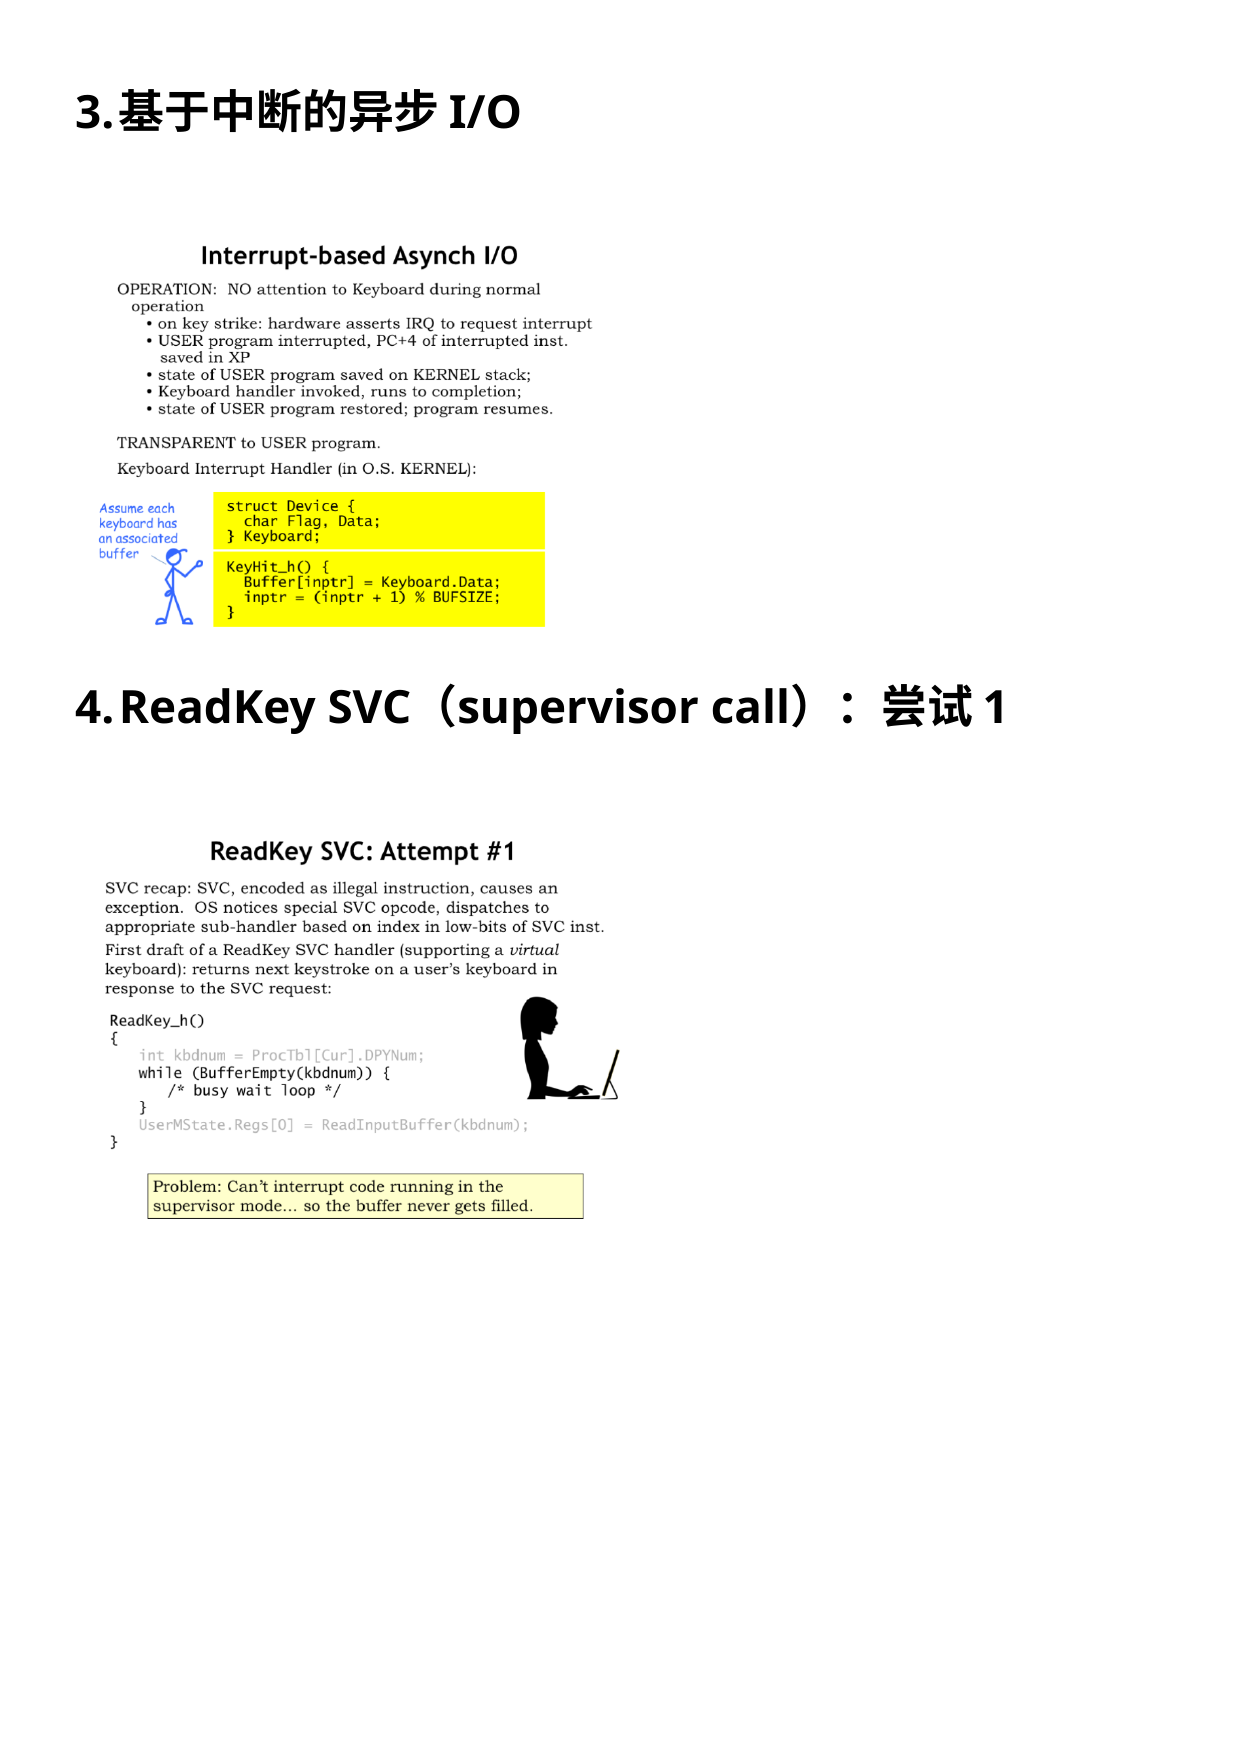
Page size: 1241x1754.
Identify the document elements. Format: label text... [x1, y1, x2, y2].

picture [75, 217, 644, 644]
subtitle 基于中断的异步I/O [75, 75, 1165, 142]
subtitle ReadKey SVC（supervisor call）：尝试1 [75, 671, 1165, 737]
picture [75, 813, 651, 1245]
